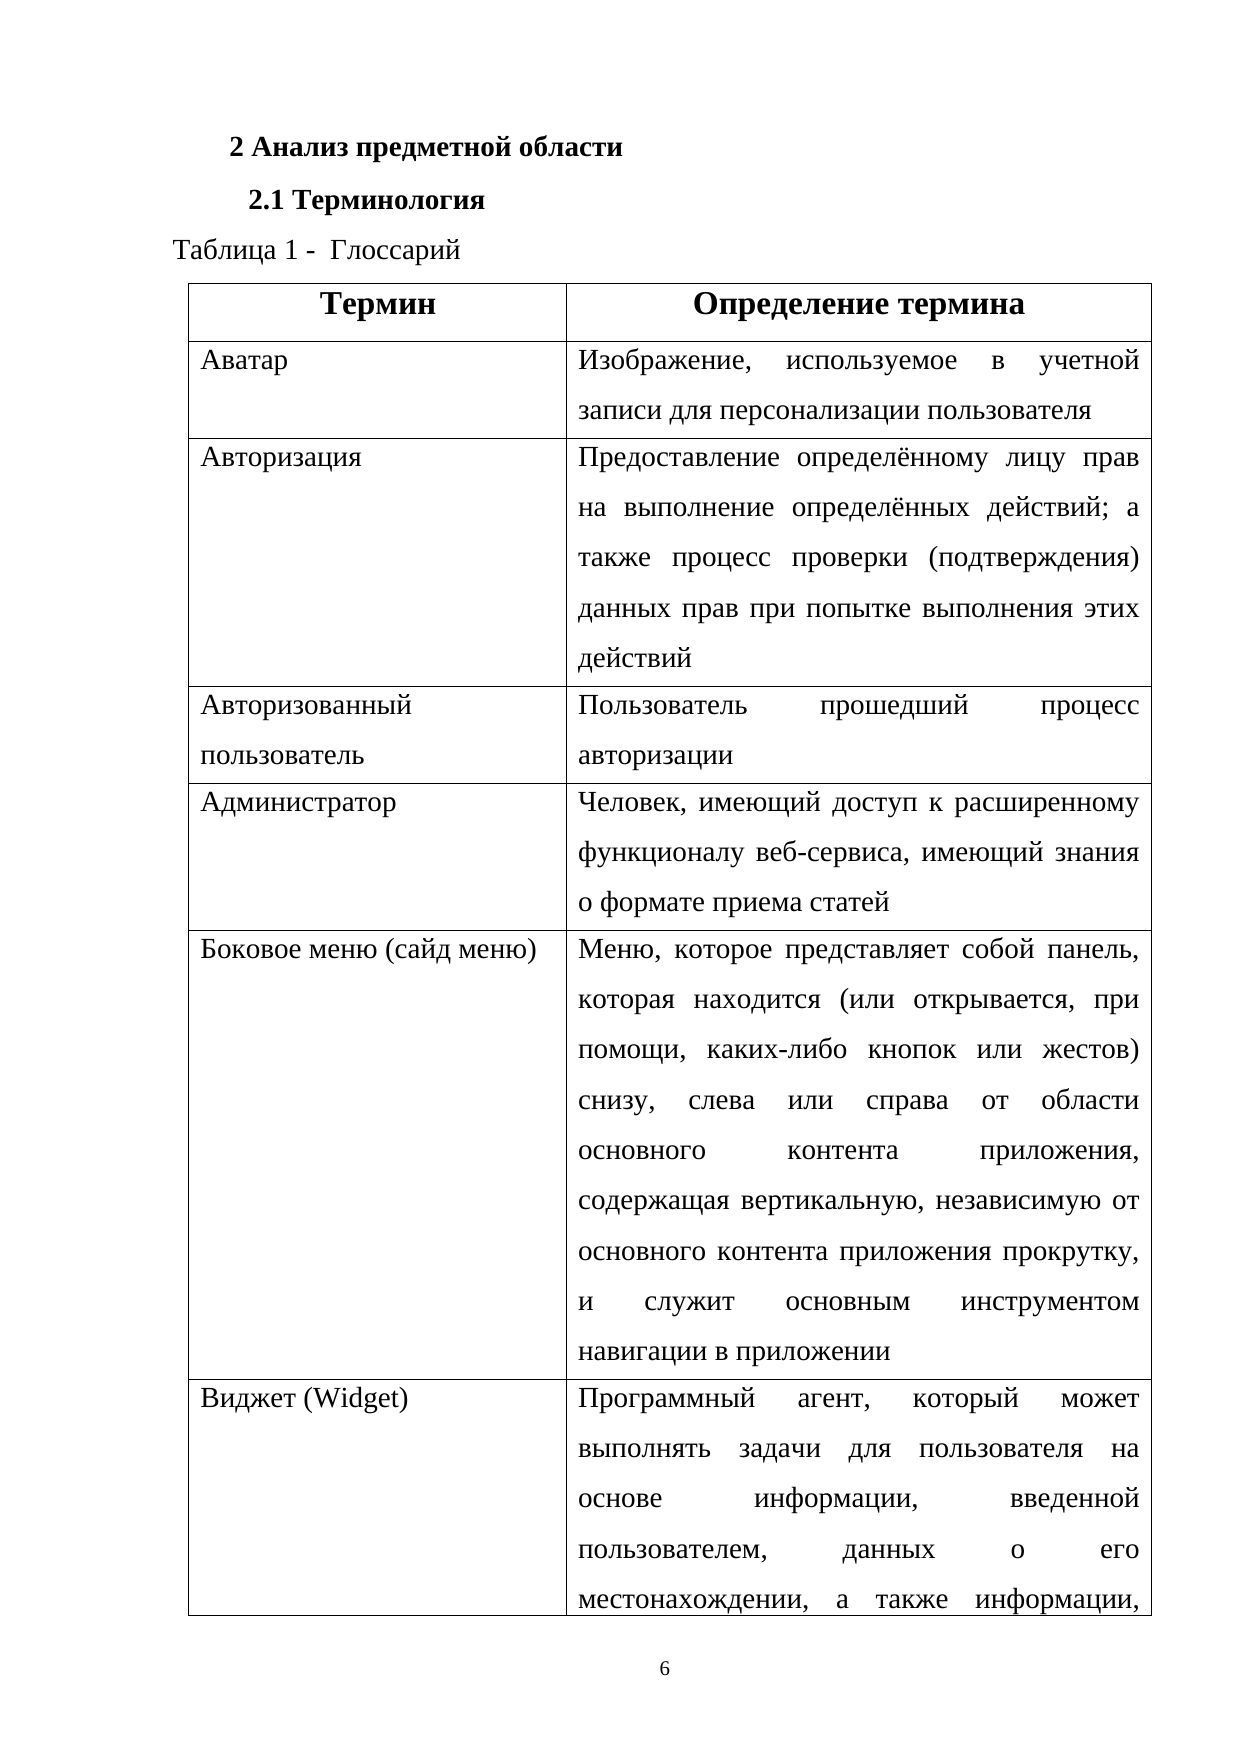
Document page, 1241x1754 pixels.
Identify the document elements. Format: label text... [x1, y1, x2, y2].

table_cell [567, 1380, 1151, 1615]
table_cell Изображение, используемое в учетной записи для персонализации пользователя [567, 342, 1151, 438]
table_header Определение термина [567, 284, 1151, 341]
table_cell Администратор [189, 784, 566, 930]
table_header Термин [189, 284, 566, 341]
text Терминология [248, 182, 1152, 215]
table_cell Аватар [189, 342, 566, 438]
text Глоссарий [177, 232, 1152, 266]
table_cell Пользователь прошедший процесс авторизации [567, 687, 1151, 783]
table_cell Авторизация [189, 439, 566, 686]
table_cell Предоставление определённому лицу прав на выполнение определённых действий; а также процесс проверки (подтверждения) данных прав при попытке выполнения этих действий [567, 439, 1151, 686]
table_cell Боковое меню (сайд меню) [189, 931, 566, 1379]
table_cell Виджет (Widget) [189, 1380, 566, 1615]
table_cell Меню, которое представляет собой панель, которая находится (или открывается, при помощи, каких-либо кнопок или жестов) снизу, слева или справа от области основного контента приложения, содержащая вертикальную, независимую от основного контента приложения прокрутку, и служит основным инструментом навигации в приложении [567, 931, 1151, 1379]
table_cell Человек, имеющий доступ к расширенному функционалу веб-сервиса, имеющий знания о формате приема статей [567, 784, 1151, 930]
text Анализ предметной области [229, 129, 1152, 163]
table_cell Авторизованный пользователь [189, 687, 566, 783]
